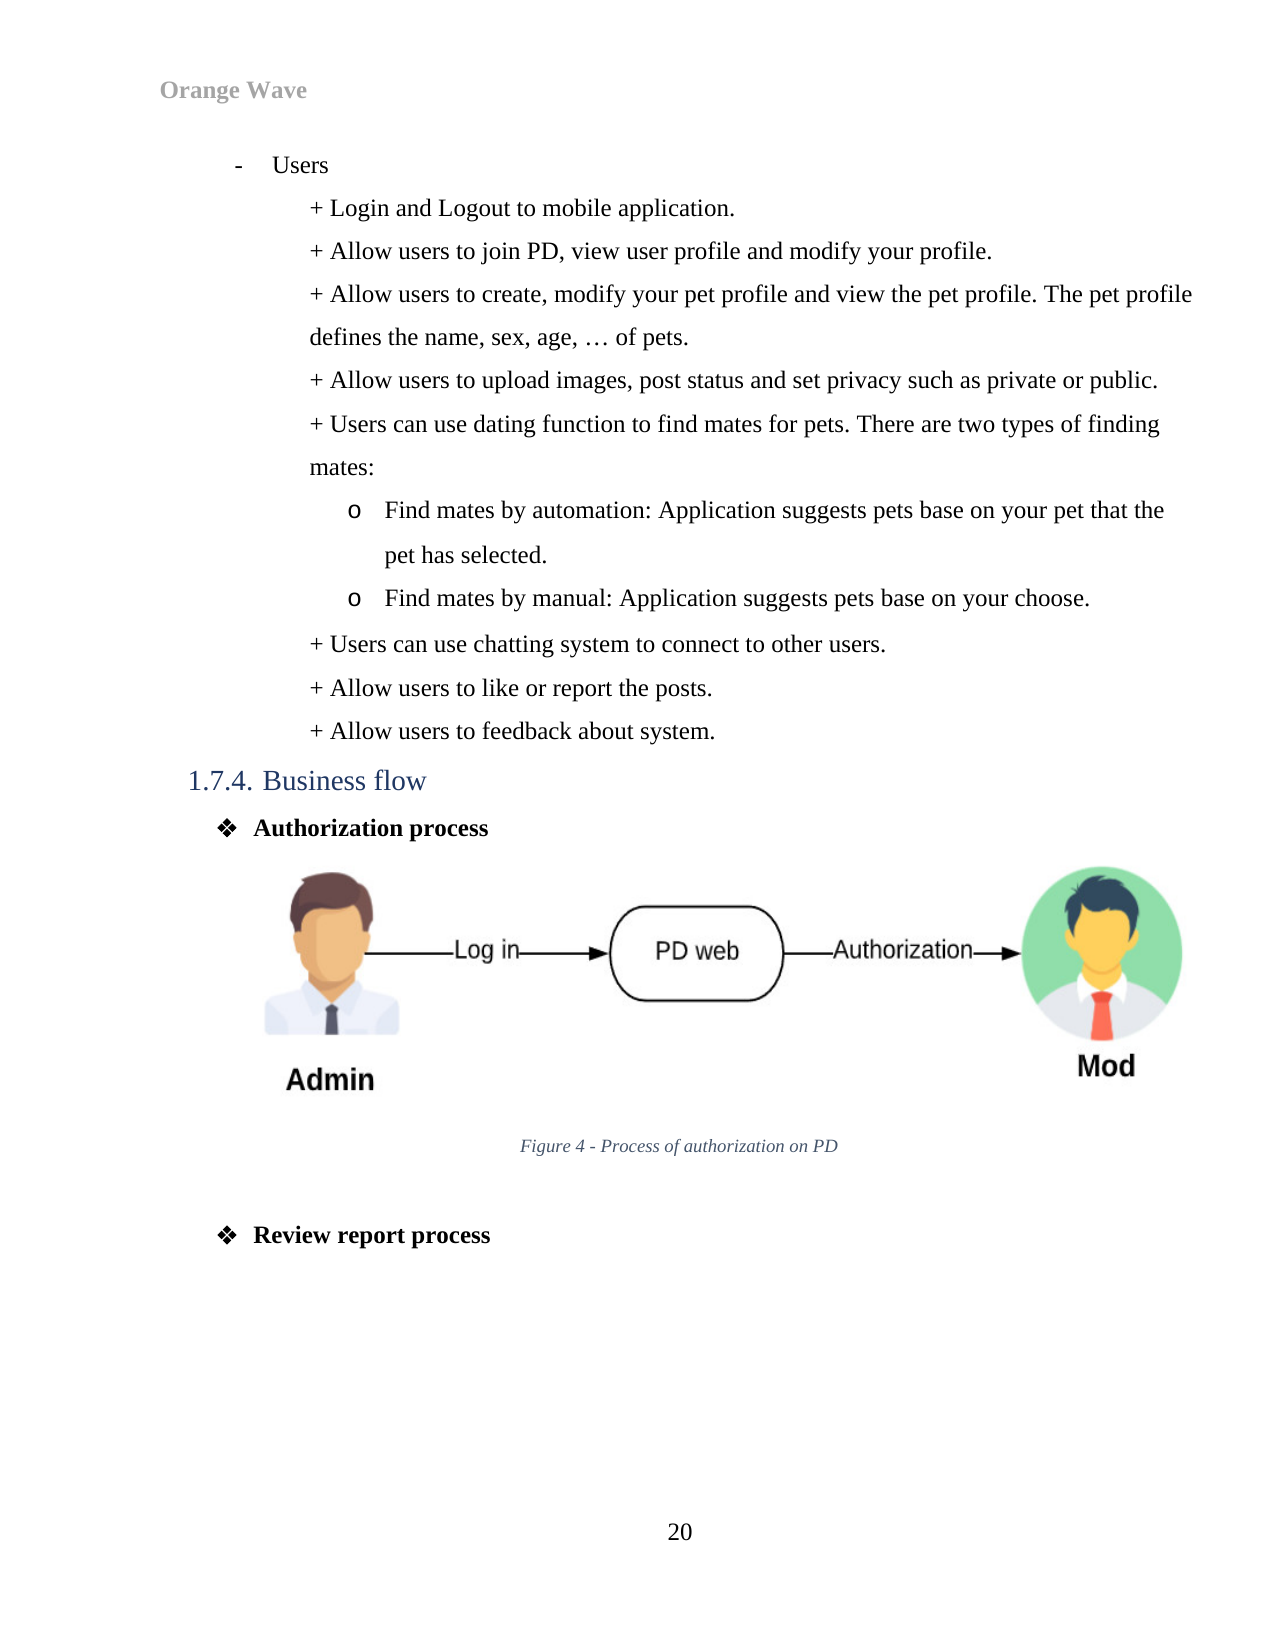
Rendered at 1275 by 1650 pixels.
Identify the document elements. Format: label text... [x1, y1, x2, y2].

list Find mates by manual: Application suggests pets base on your choose. [347, 583, 1200, 614]
list Find mates by automation: Application suggests pets base on your pet that the pet has selected. [347, 495, 1200, 569]
text + Users can use dating function to find mates for pets. There are two types of finding mates: [309, 409, 1200, 481]
list Users [234, 150, 1200, 179]
text + Allow users to create, modify your pet profile and view the pet profile. The pet profile defines the name, sex, age, … of pets. [309, 279, 1200, 351]
text + Login and Logout to mobile application. [309, 193, 1200, 222]
text + Allow users to feedback about system. [309, 716, 1200, 744]
list Authorization process [216, 813, 1200, 842]
text + Allow users to upload images, post status and set privacy such as private or public. [309, 366, 1200, 394]
text Figure 4 - Process of authorization on PD [159, 1135, 1200, 1157]
text + Allow users to like or report the posts. [309, 673, 1200, 701]
picture [253, 856, 1204, 1104]
text + Users can use chatting system to connect to other users. [309, 629, 1200, 658]
list Business flow [187, 763, 1200, 797]
list Review report process [216, 1221, 1200, 1249]
text + Allow users to join PD, view user profile and modify your profile. [309, 236, 1200, 265]
